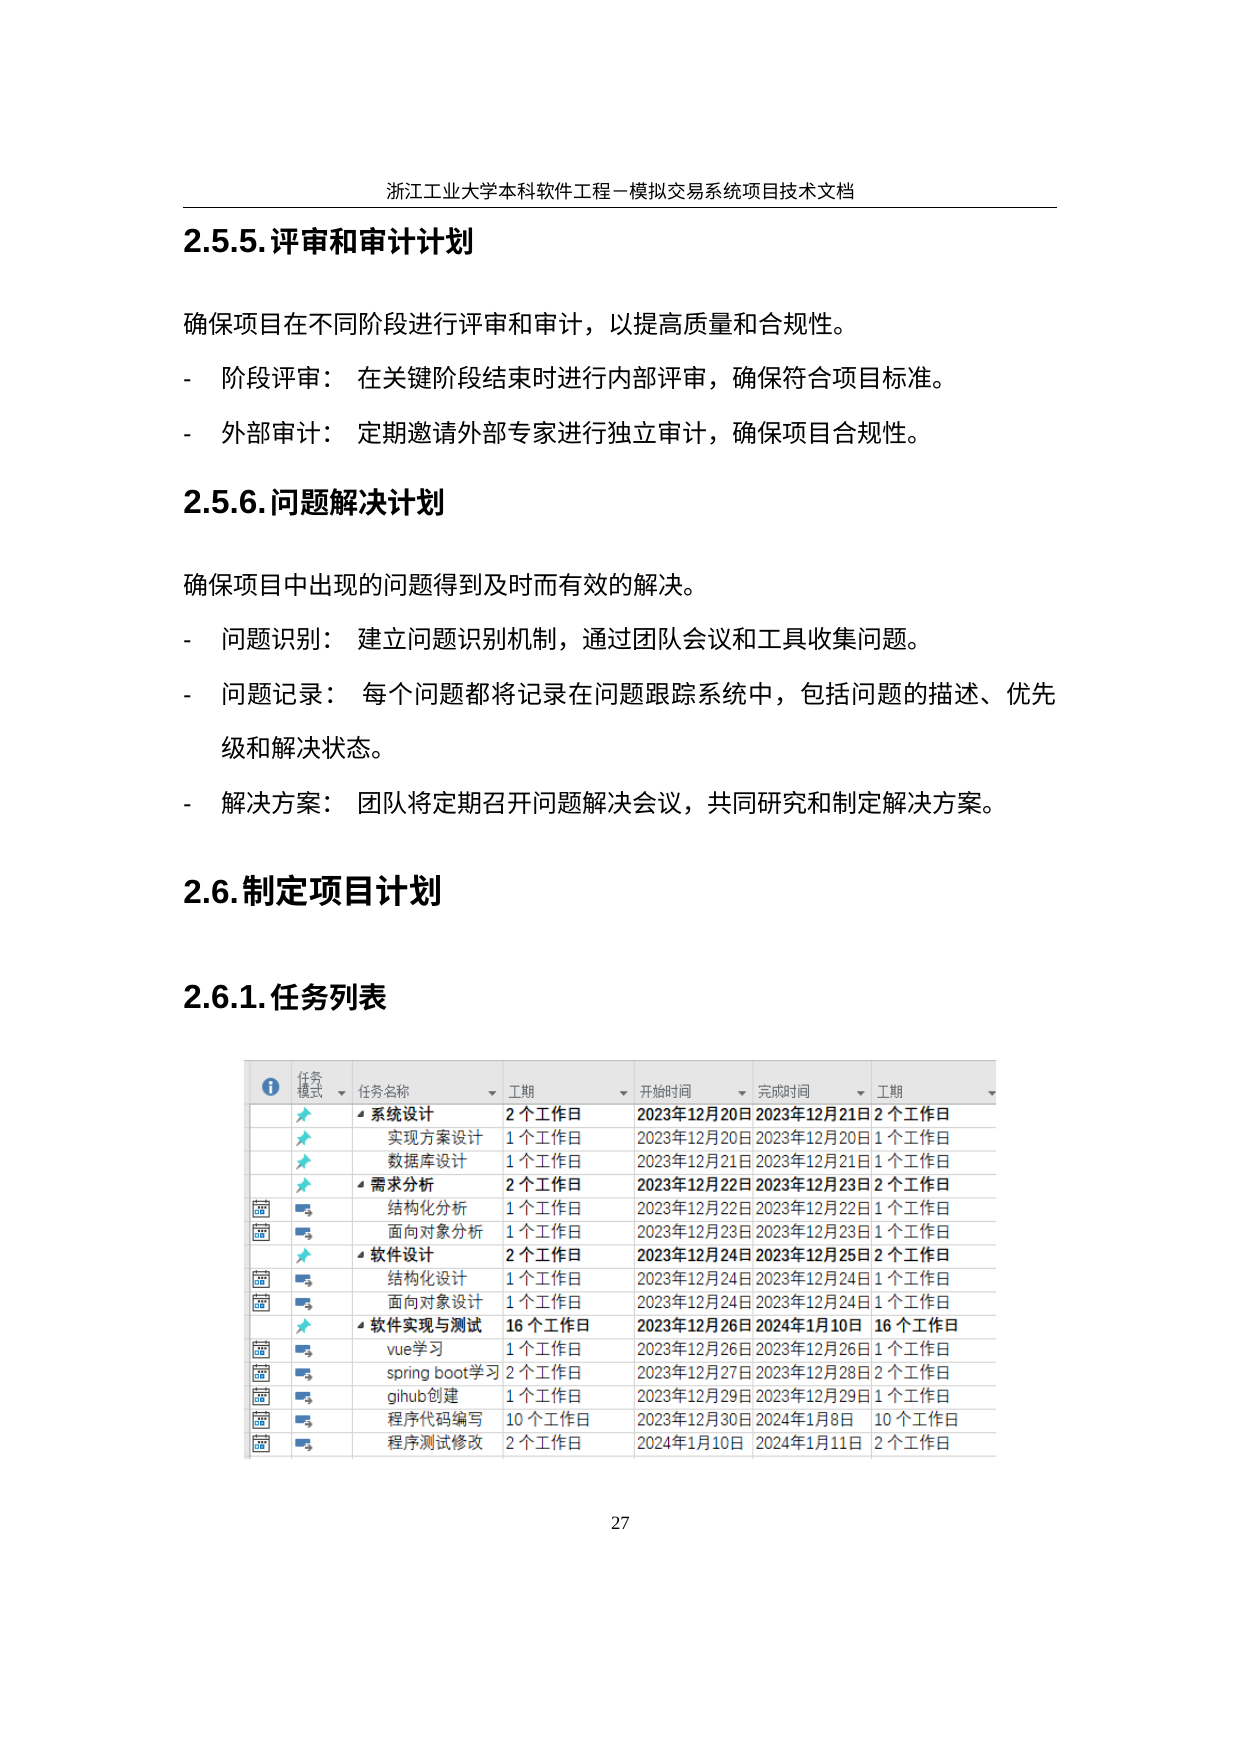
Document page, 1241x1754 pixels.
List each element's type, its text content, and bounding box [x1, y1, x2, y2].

text 确保项目在不同阶段进行评审和审计，以提高质量和合规性。 [183, 304, 1057, 341]
list 制定项目计划 [183, 864, 1057, 913]
list 阶段评审： 在关键阶段结束时进行内部评审，确保符合项目标准。 [183, 359, 1057, 395]
picture [243, 1060, 997, 1459]
list 问题记录： 每个问题都将记录在问题跟踪系统中，包括问题的描述、优先级和解决状态。 [183, 674, 1057, 765]
subtitle 任务列表 [183, 975, 1057, 1017]
text 确保项目中出现的问题得到及时而有效的解决。 [183, 566, 1057, 602]
list 外部审计： 定期邀请外部专家进行独立审计，确保项目合规性。 [183, 413, 1057, 449]
subtitle 评审和审计计划 [183, 219, 1057, 261]
list 问题识别： 建立问题识别机制，通过团队会议和工具收集问题。 [183, 620, 1057, 656]
list 解决方案： 团队将定期召开问题解决会议，共同研究和制定解决方案。 [183, 783, 1057, 819]
subtitle 问题解决计划 [183, 480, 1057, 522]
